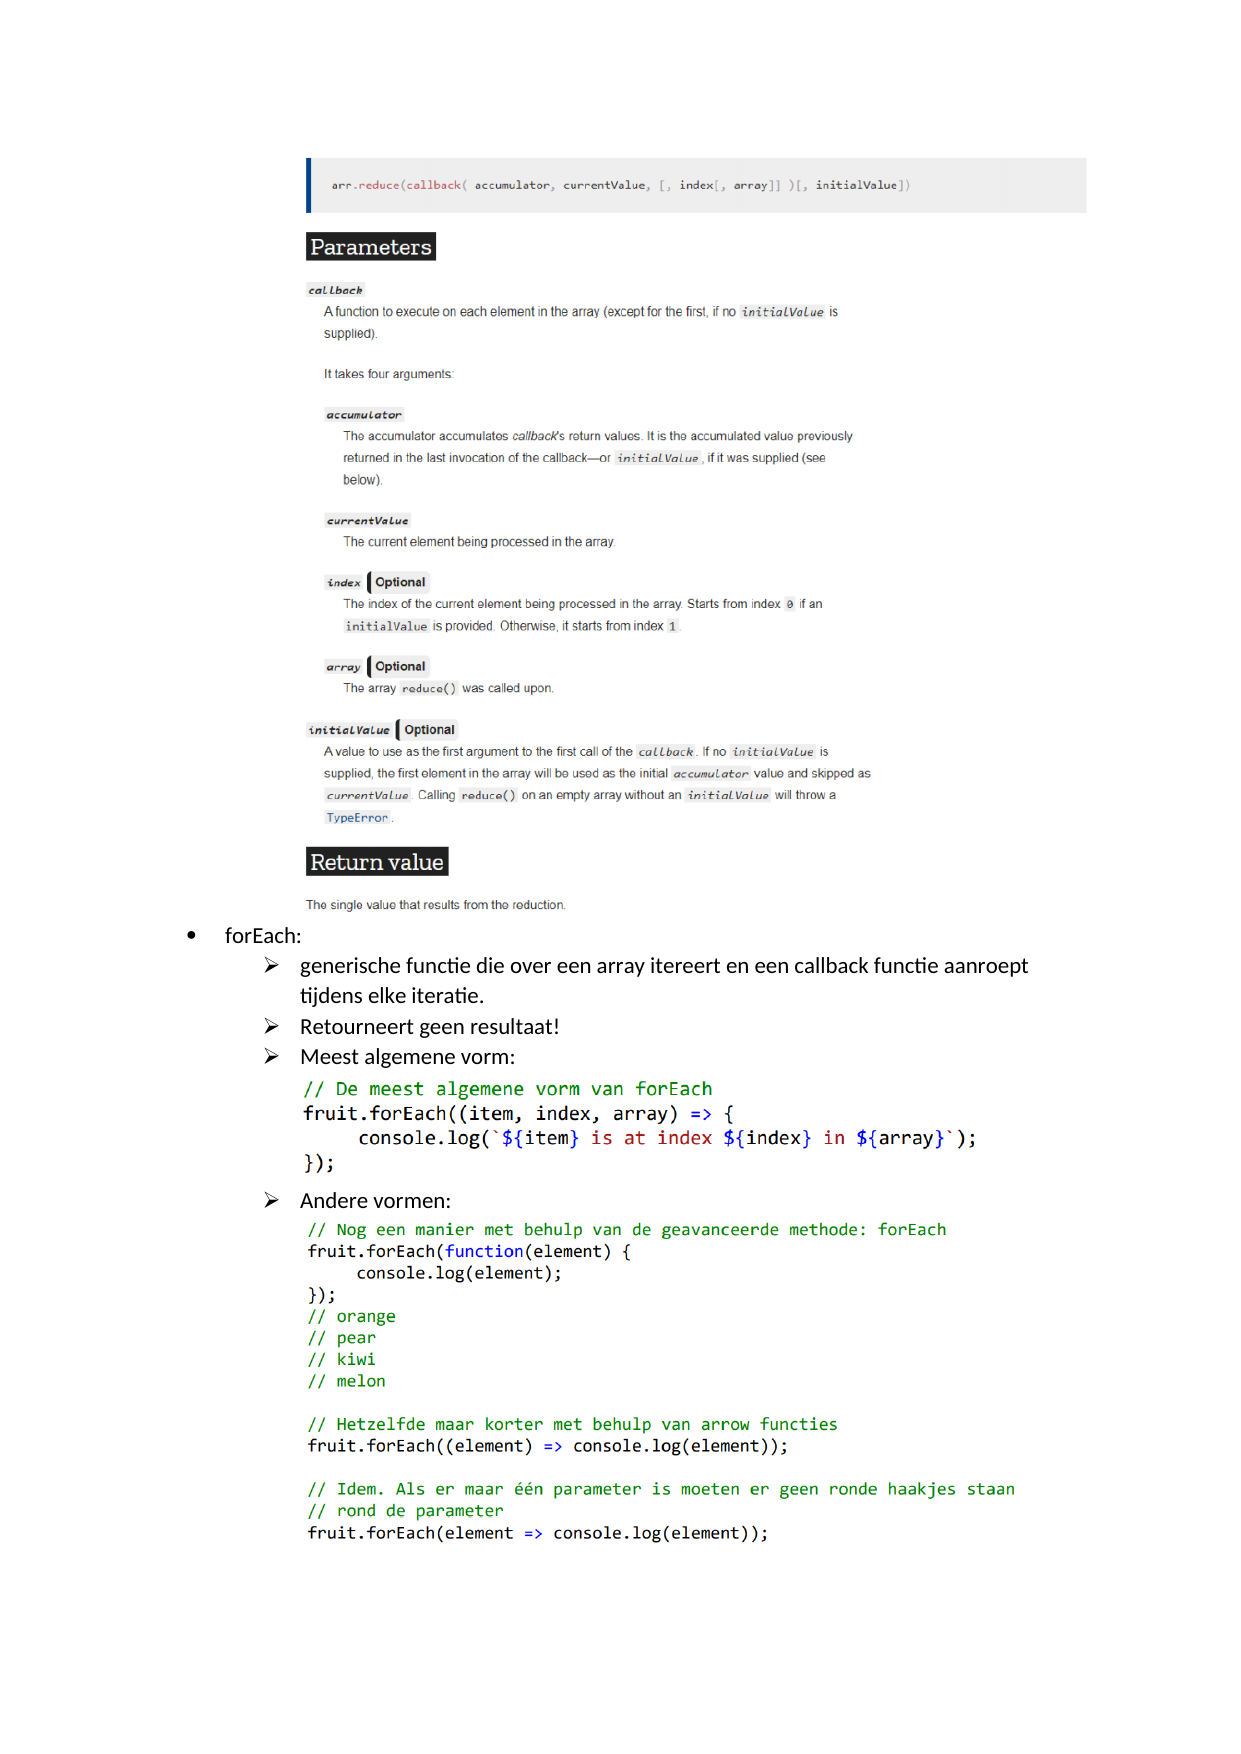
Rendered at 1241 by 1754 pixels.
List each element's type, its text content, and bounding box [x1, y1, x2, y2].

list forEach: [187, 921, 1090, 949]
list Meest algemene vorm: [262, 1042, 1090, 1070]
list Retourneert geen resultaat! [262, 1012, 1090, 1040]
picture [300, 1072, 983, 1185]
list Andere vormen: [262, 1187, 1090, 1215]
picture [300, 150, 1098, 919]
list generische functie die over een array itereert en een callback functie aanroept tijdens elke iteratie. [262, 951, 1090, 1009]
picture [300, 1216, 1024, 1547]
